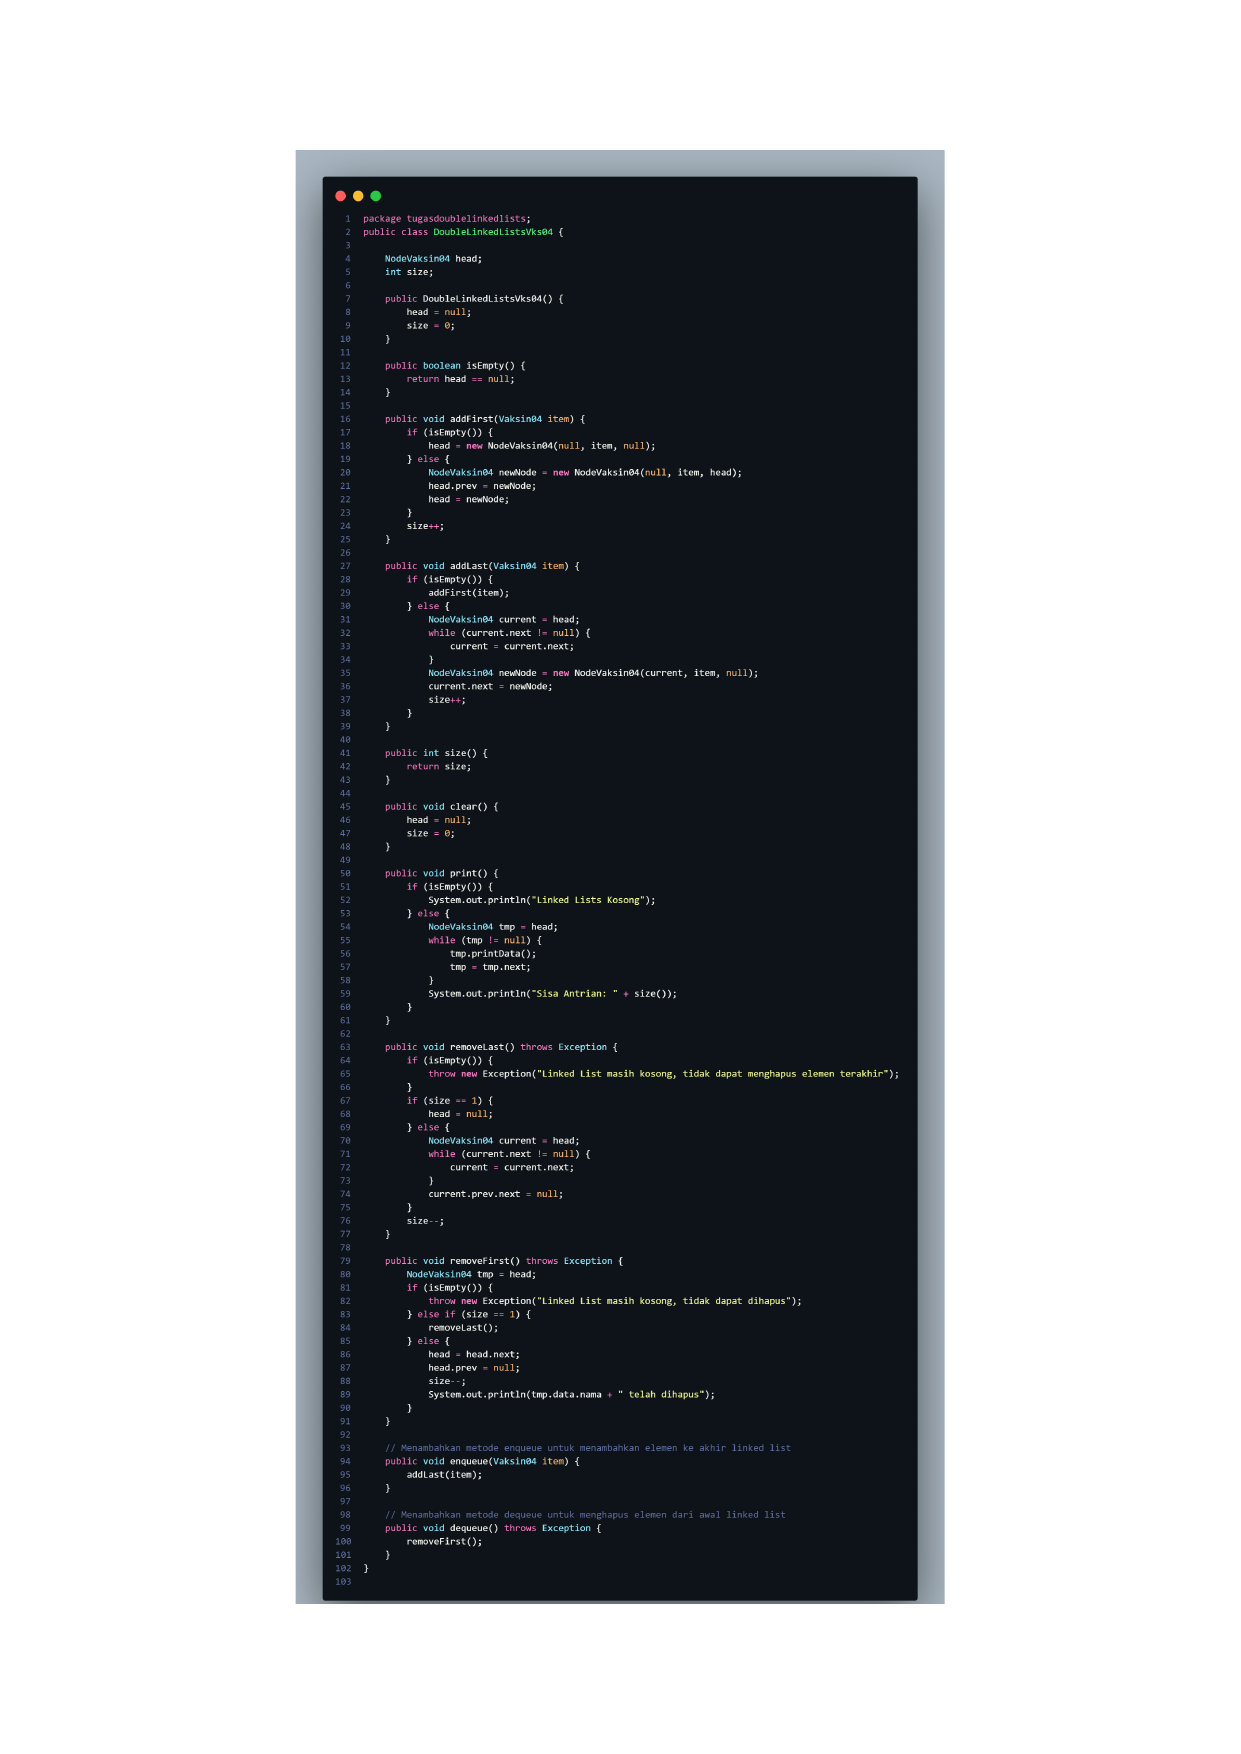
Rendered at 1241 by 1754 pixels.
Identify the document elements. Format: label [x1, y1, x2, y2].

picture [295, 150, 945, 1604]
